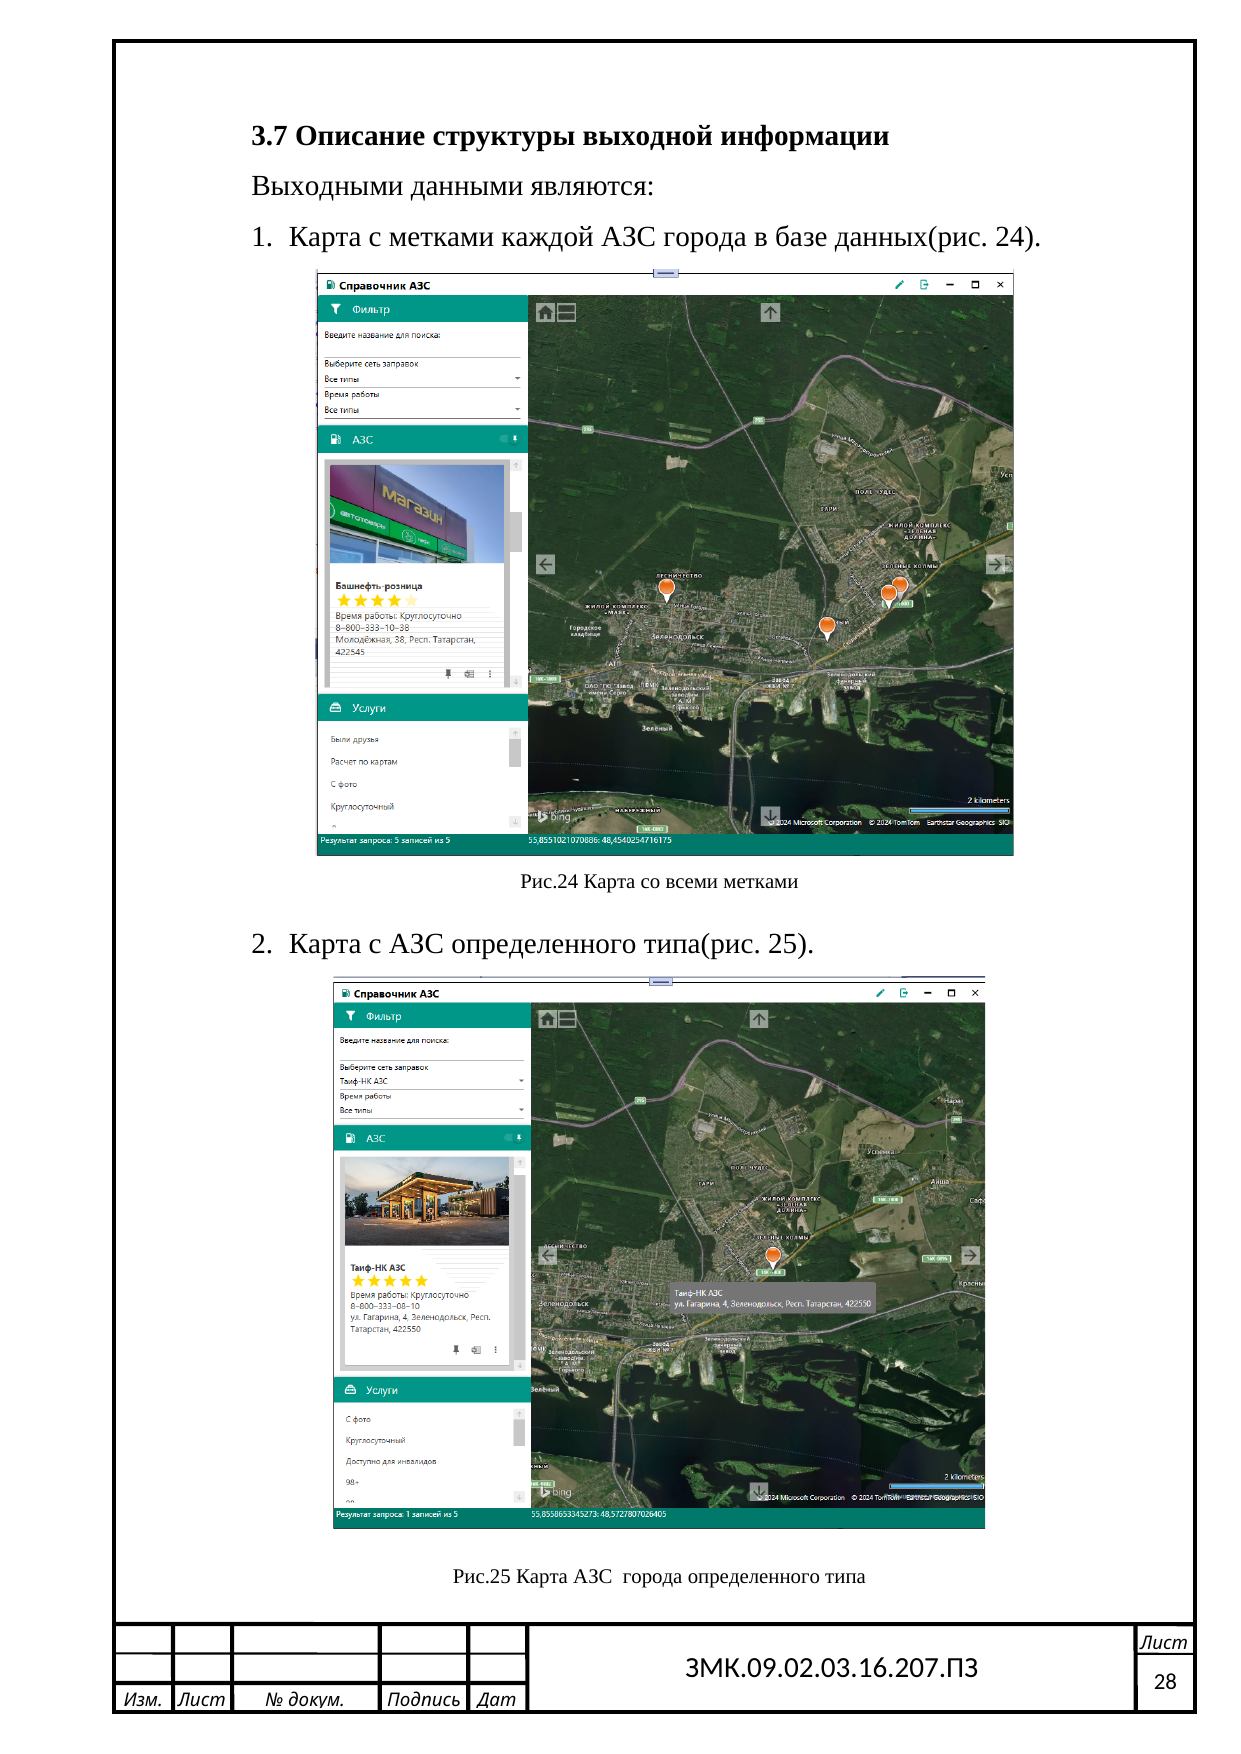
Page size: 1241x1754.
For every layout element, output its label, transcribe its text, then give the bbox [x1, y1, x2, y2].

text Рис.25 Карта АЗС города определенного типа [177, 1563, 1141, 1588]
text 3.7 Описание структуры выходной информации [177, 118, 1152, 152]
text Рис.24 Карта со всеми метками [177, 869, 1141, 893]
text Выходными данными являются: [177, 168, 1152, 202]
list Карта с АЗС определенного типа(рис. 25). [251, 926, 1152, 960]
picture [333, 976, 986, 1529]
picture [315, 269, 1014, 856]
list Карта с метками каждой АЗС города в базе данных(рис. 24). [251, 219, 1152, 252]
